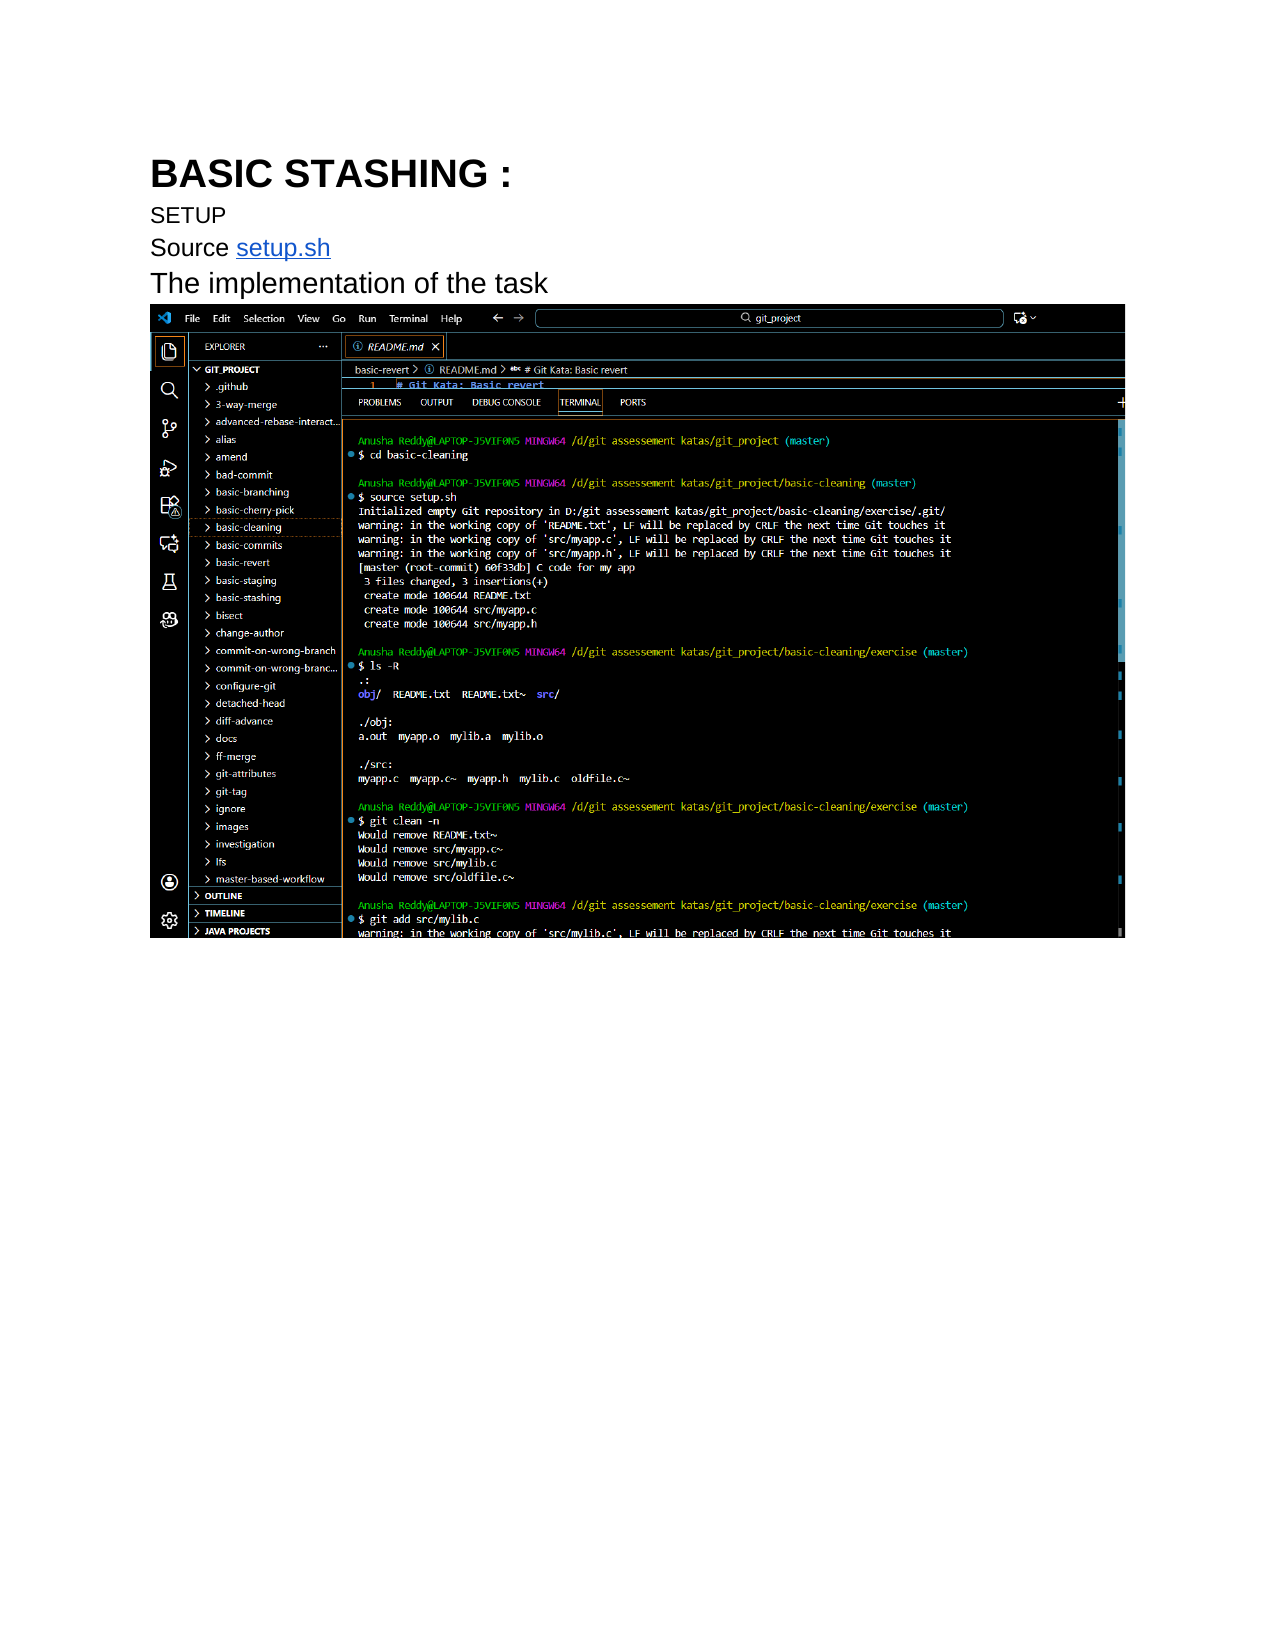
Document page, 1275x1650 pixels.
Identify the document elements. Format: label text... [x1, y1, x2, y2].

text The implementation of the task [150, 266, 1125, 299]
text BASIC STASHING : [150, 150, 1125, 196]
text SETUP [150, 202, 1125, 229]
picture [150, 304, 1125, 938]
text Source setup.sh [150, 233, 1125, 261]
